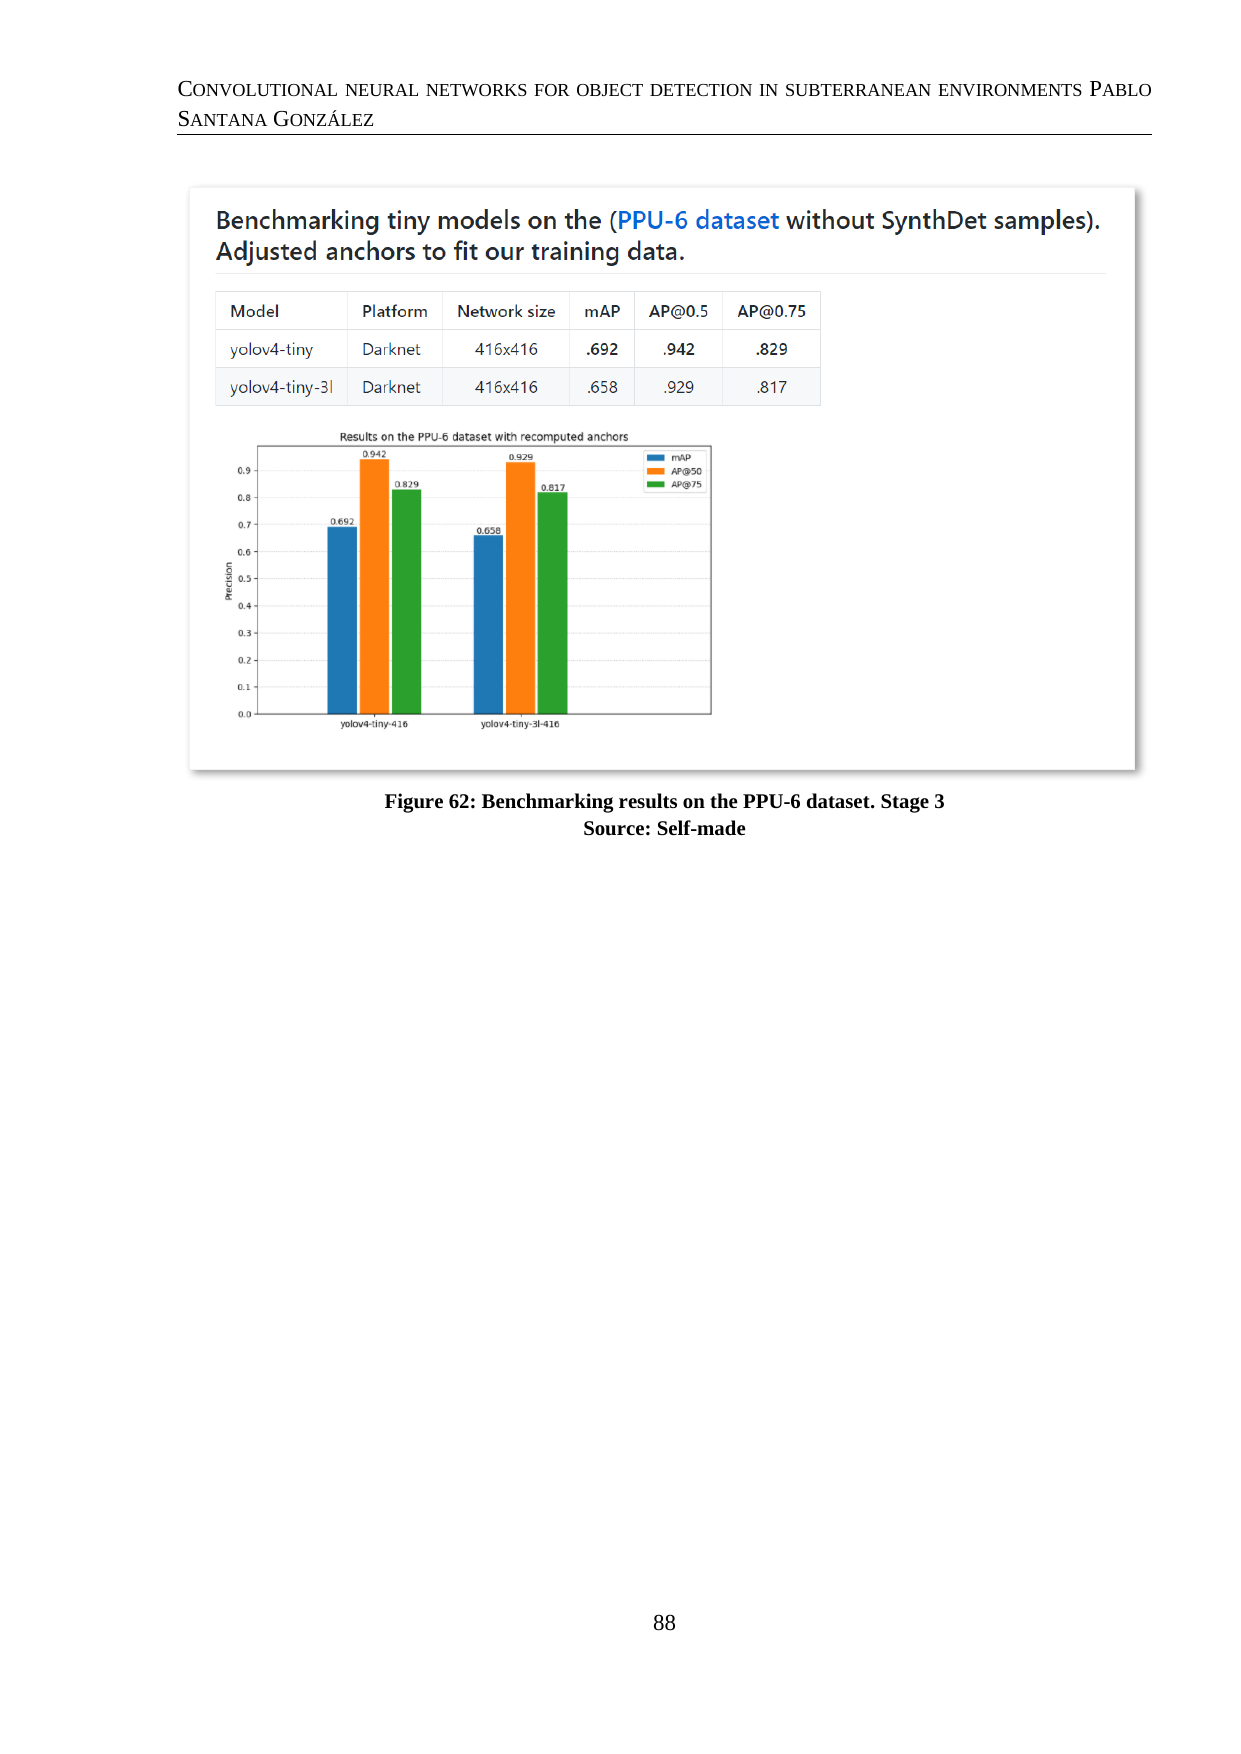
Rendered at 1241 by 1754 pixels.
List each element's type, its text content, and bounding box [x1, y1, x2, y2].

text Source: Self-made [177, 816, 1152, 840]
picture [190, 188, 1134, 769]
